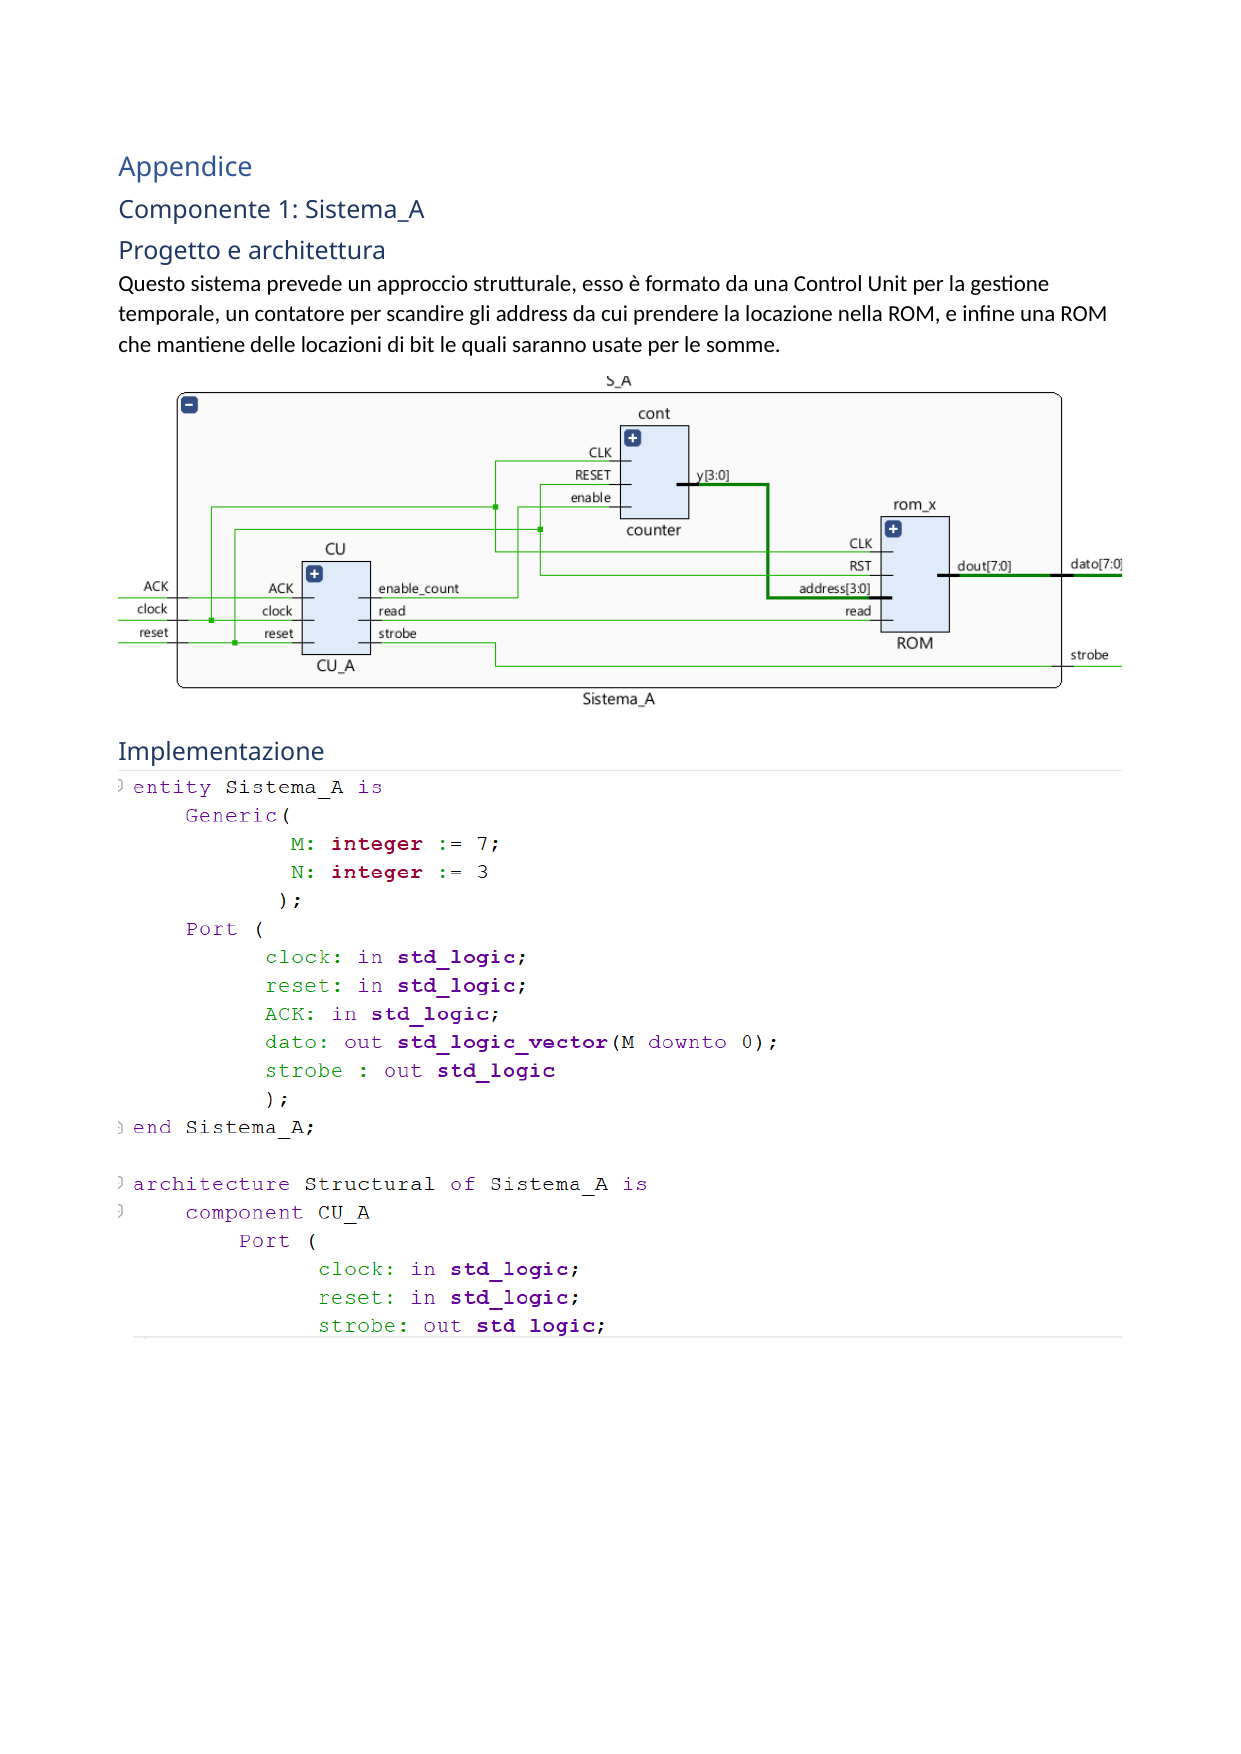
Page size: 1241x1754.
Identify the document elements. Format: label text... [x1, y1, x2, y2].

subtitle Appendice [118, 148, 1122, 184]
picture [118, 376, 1123, 715]
subtitle Progetto e architettura [118, 232, 1122, 267]
subtitle Implementazione [118, 734, 1122, 768]
text Questo sistema prevede un approccio strutturale, esso è formato da una Control Unit per la gestione temporale, un contatore per scandire gli address da cui prendere la locazione nella ROM, e infine una ROM che mantiene delle locazioni di bit le quali saranno usate per le somme. [118, 269, 1122, 358]
picture [118, 770, 1123, 1339]
subtitle Componente 1: Sistema_A [118, 192, 1122, 226]
